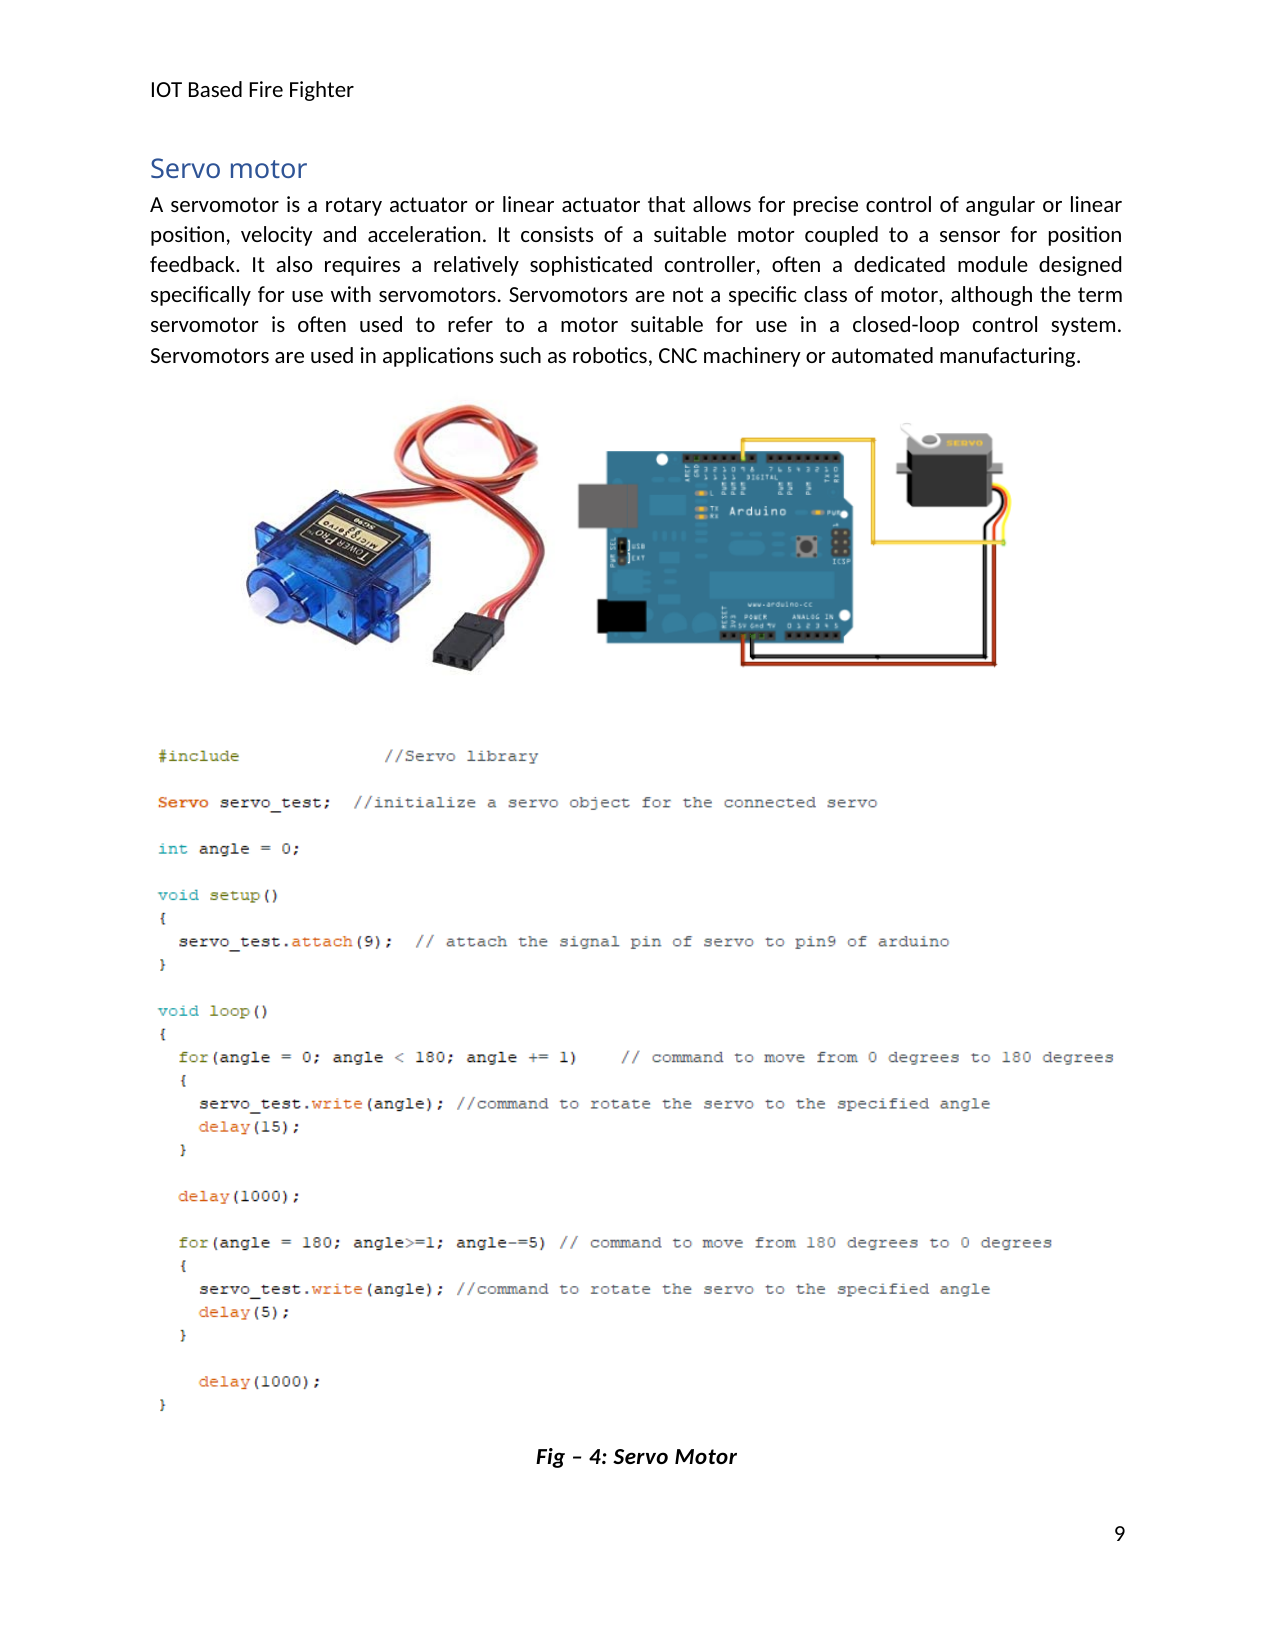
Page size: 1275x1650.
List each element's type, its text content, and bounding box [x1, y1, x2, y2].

text Fig – 4: Servo Motor [150, 1442, 1125, 1470]
text A servomotor is a rotary actuator or linear actuator that allows for precise control of angular or linear position, velocity and acceleration. It consists of a suitable motor coupled to a sensor for position feedback. It also requires a relatively sophisticated controller, often a dedicated module designed specifically for use with servomotors. Servomotors are not a specific class of motor, although the term servomotor is often used to refer to a motor suitable for use in a closed-loop control system. Servomotors are used in applications such as robotics, CNC machinery or automated manufacturing. [150, 190, 1125, 369]
picture [234, 387, 1041, 682]
subtitle Servo motor [150, 150, 1125, 187]
picture [150, 747, 1125, 1424]
